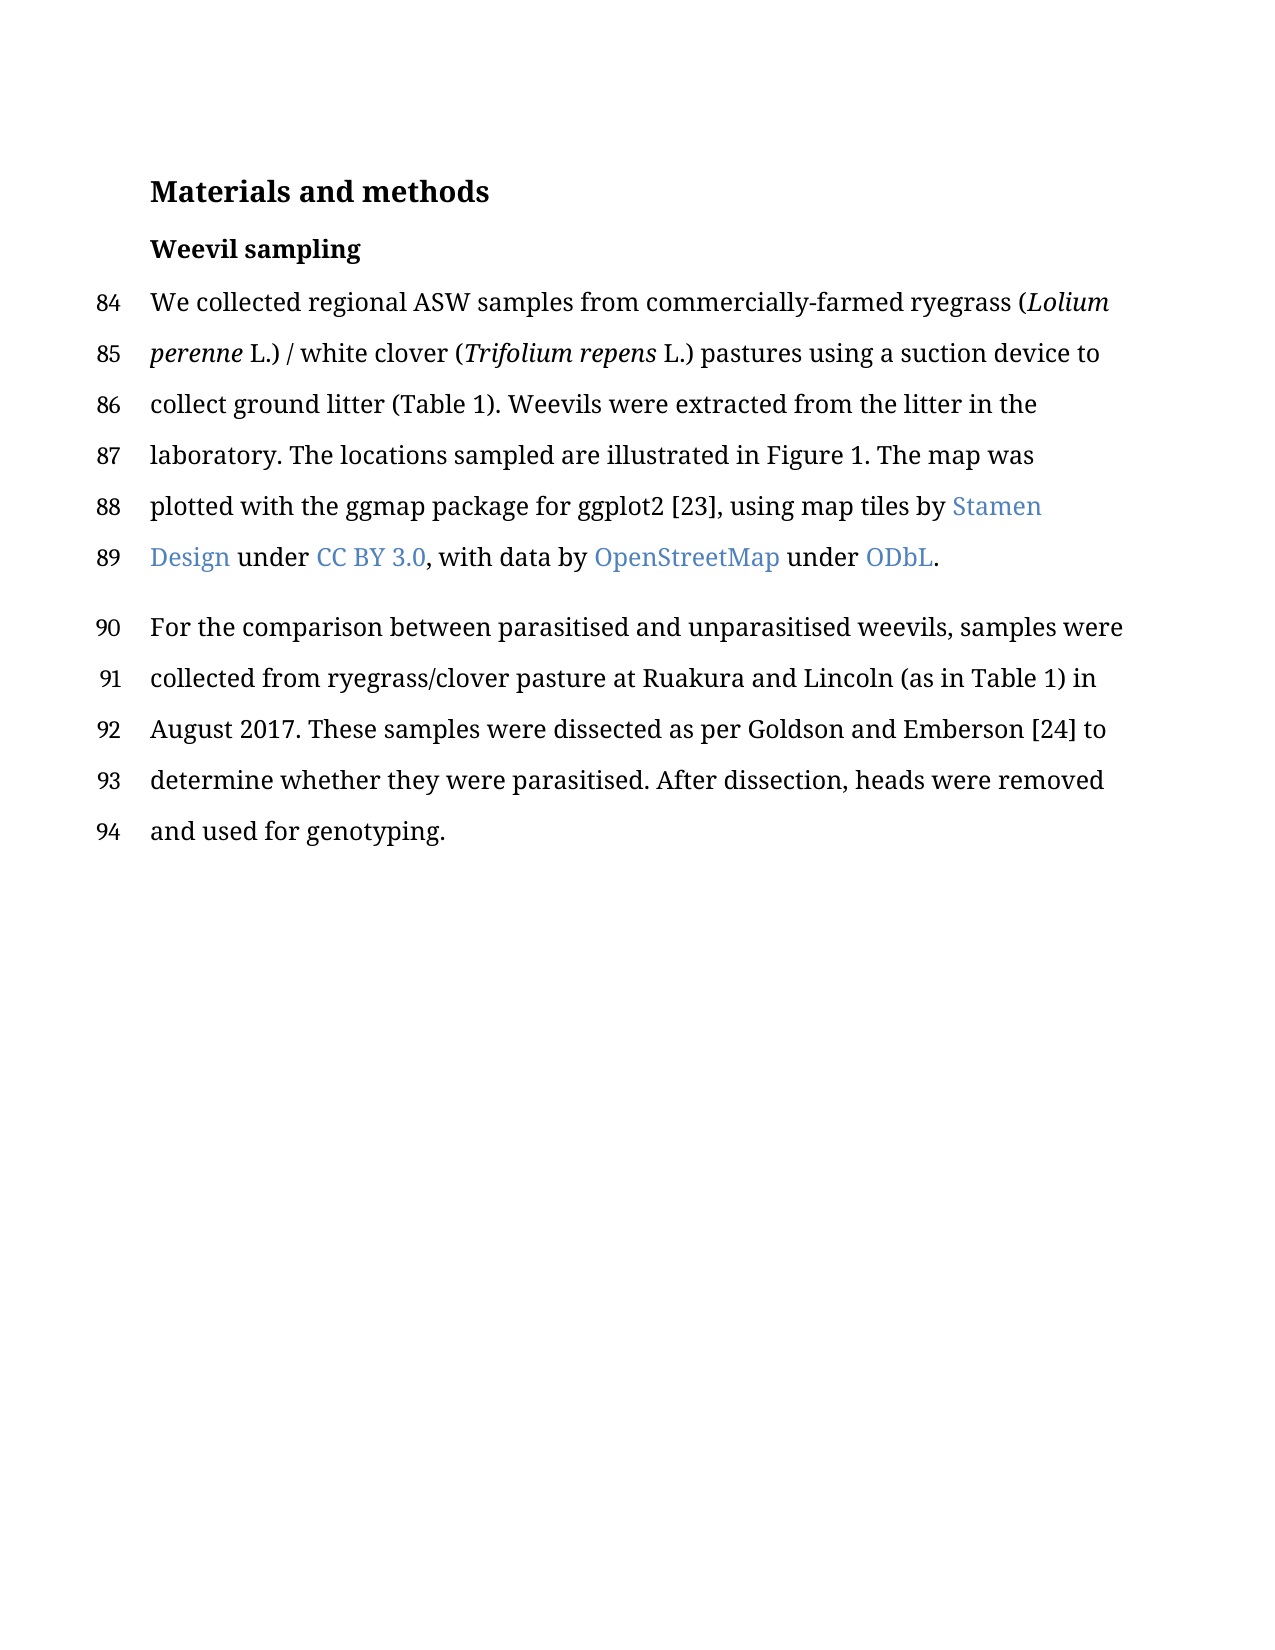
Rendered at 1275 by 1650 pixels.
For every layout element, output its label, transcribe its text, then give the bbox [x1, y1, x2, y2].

text For the comparison between parasitised and unparasitised weevils, samples were collected from ryegrass/clover pasture at Ruakura and Lincoln (as in Table 1) in August 2017. These samples were dissected as per Goldson and Emberson [24] to determine whether they were parasitised. After dissection, heads were removed and used for genotyping. [150, 609, 1125, 847]
subtitle Materials and methods [150, 171, 1125, 211]
subtitle Weevil sampling [150, 231, 1125, 265]
text We collected regional ASW samples from commercially-farmed ryegrass (Lolium perenne L.) / white clover (Trifolium repens L.) pastures using a suction device to collect ground litter (Table 1). Weevils were extracted from the litter in the laboratory. The locations sampled are illustrated in Figure 1. The map was plotted with the ggmap package for ggplot2 [23], using map tiles by Stamen Design under CC BY 3.0, with data by OpenStreetMap under ODbL. [150, 284, 1125, 573]
